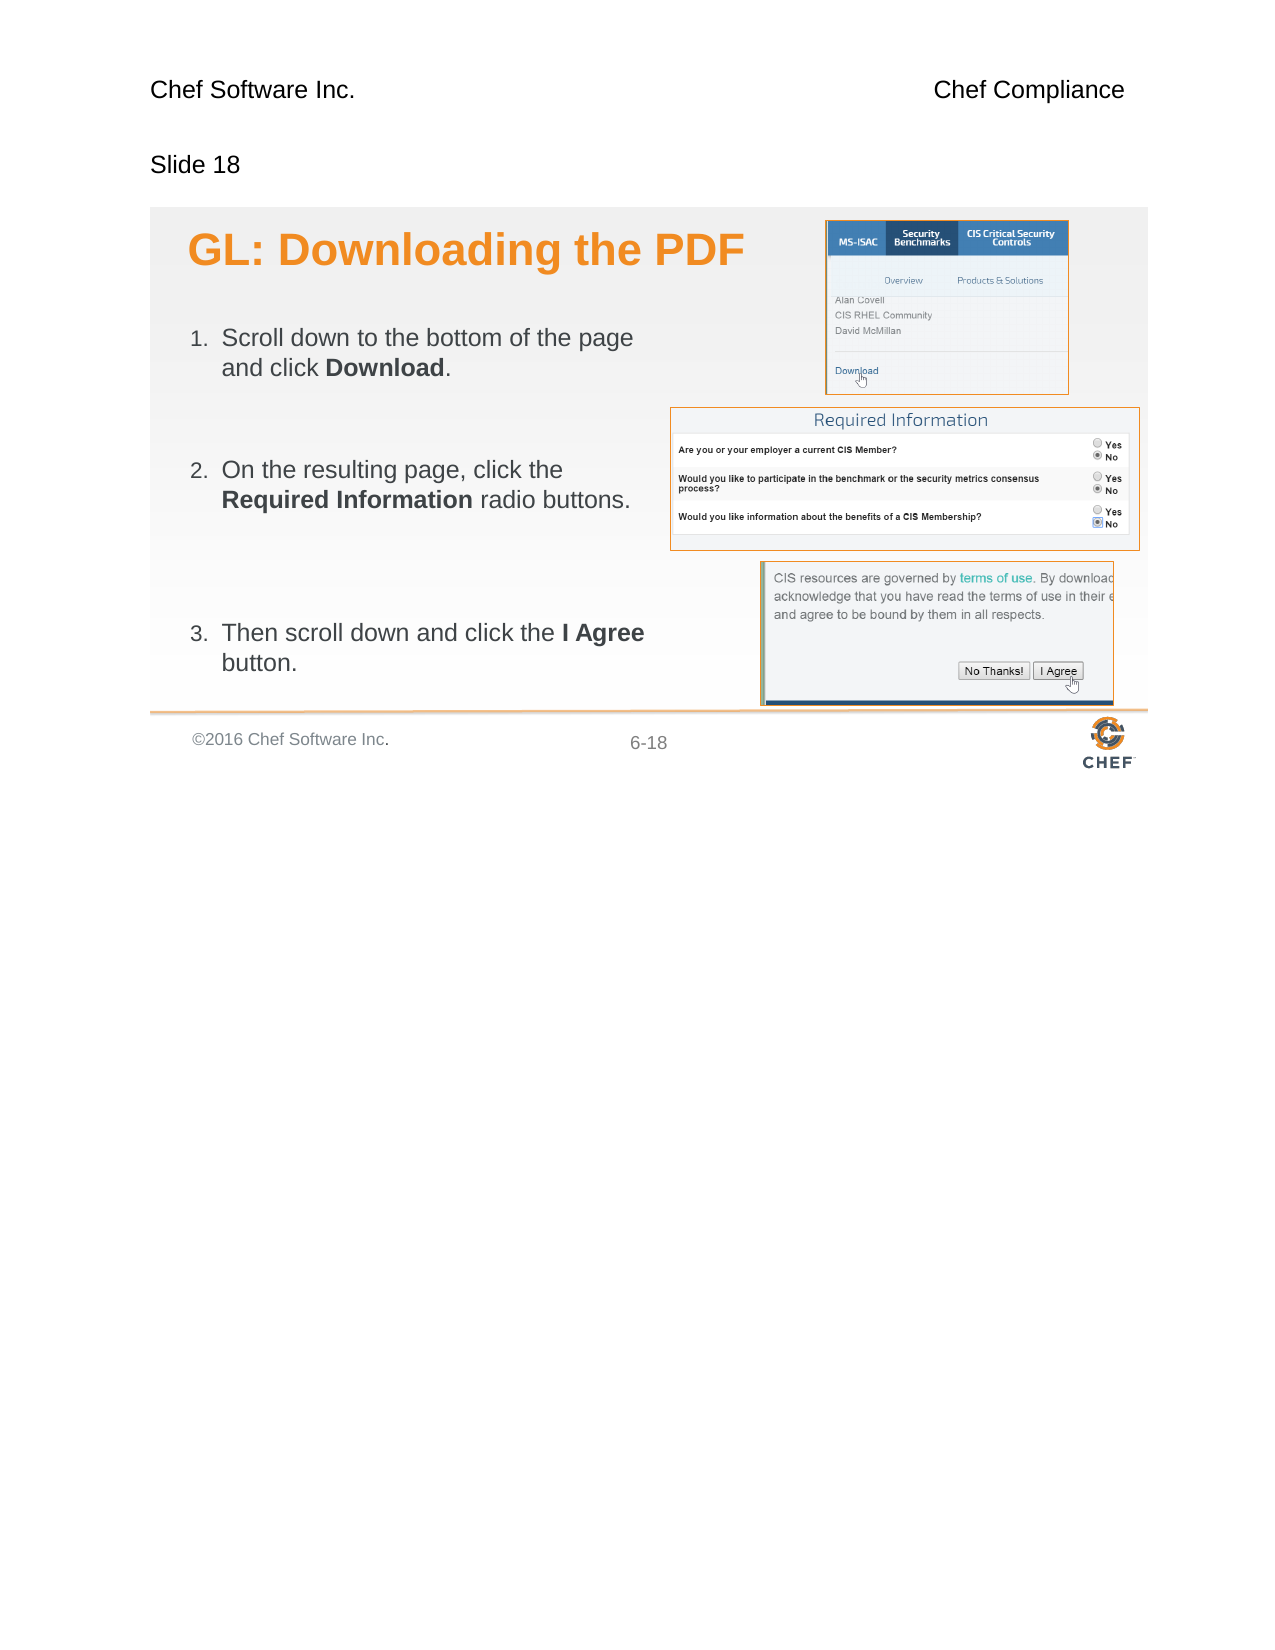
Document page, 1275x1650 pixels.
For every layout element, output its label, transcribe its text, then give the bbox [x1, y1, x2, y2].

text Slide 18 [150, 150, 1125, 179]
